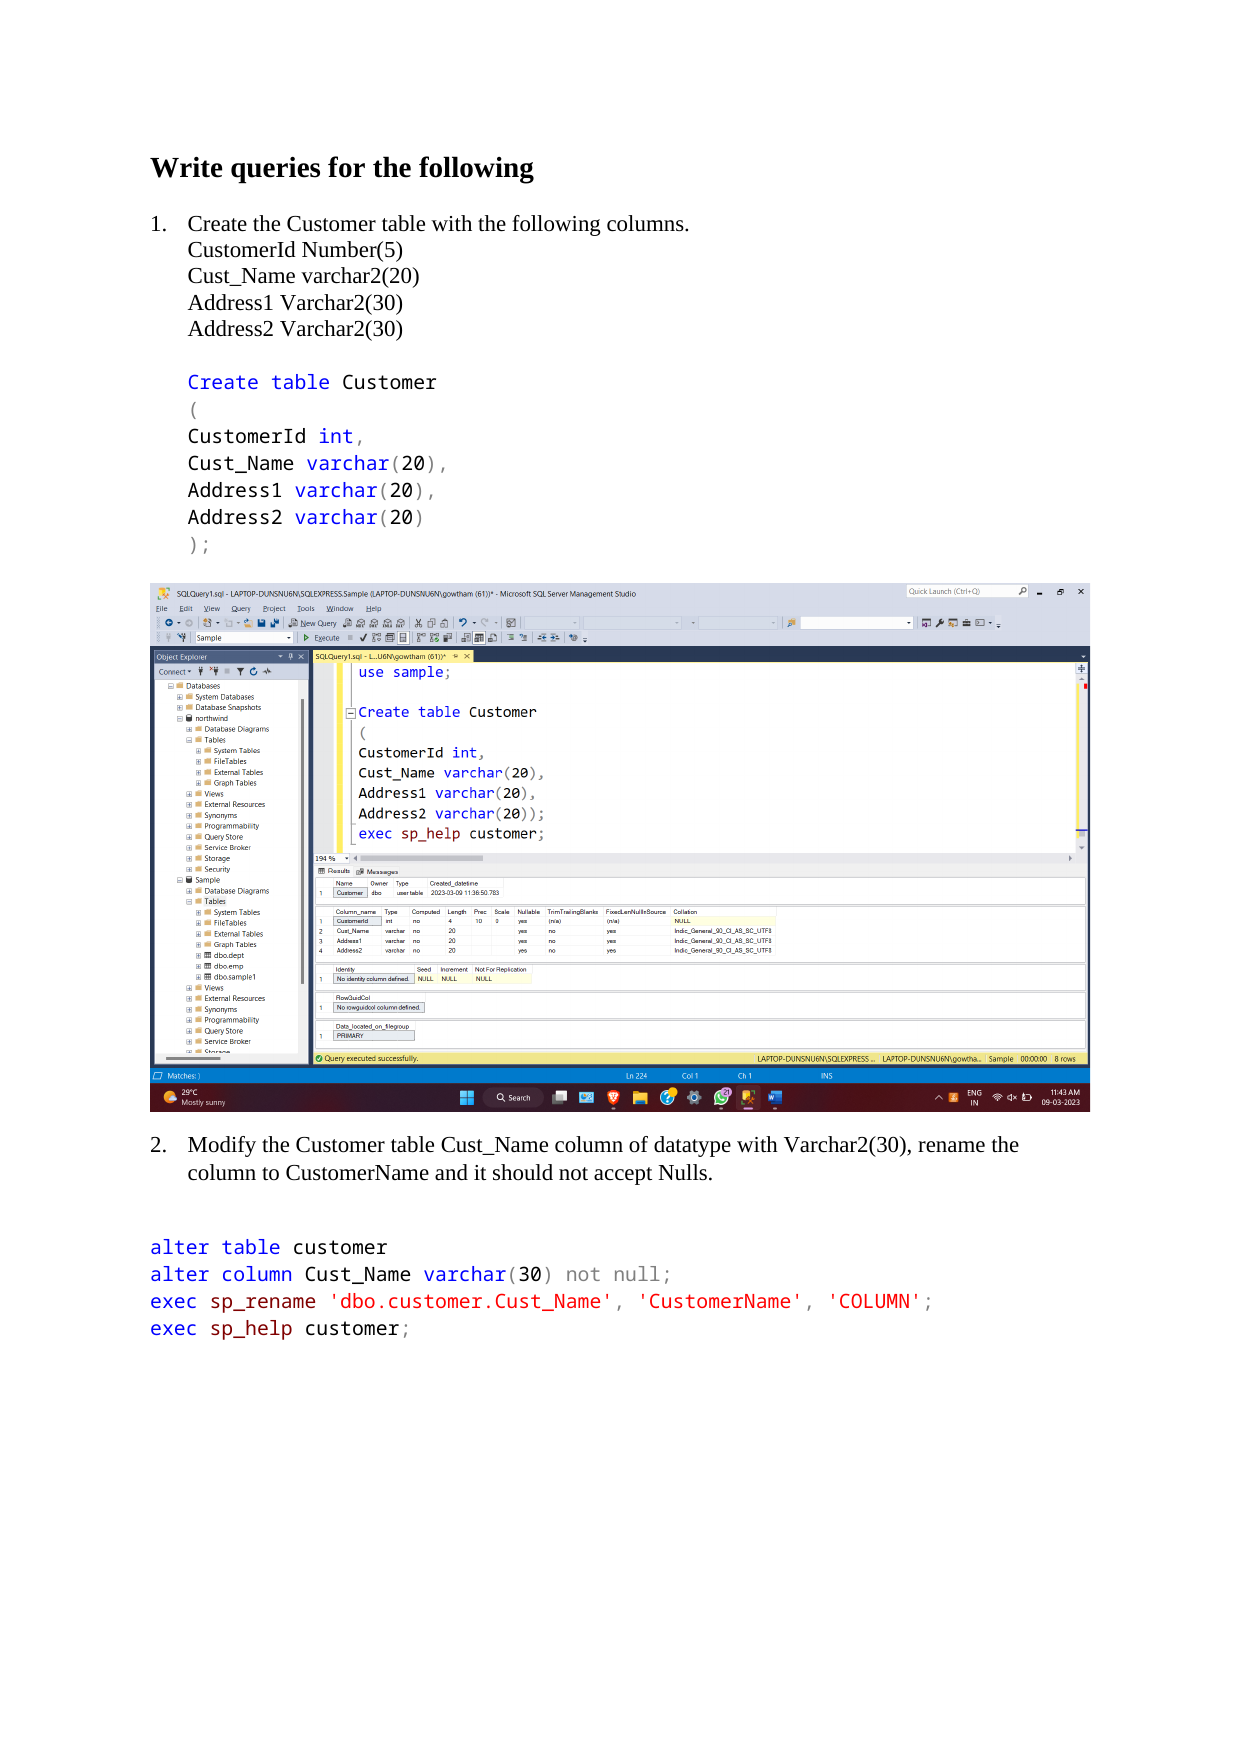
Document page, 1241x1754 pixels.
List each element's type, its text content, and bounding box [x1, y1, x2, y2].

text Address2 Varchar2(30) [150, 315, 1090, 342]
text Write queries for the following [150, 150, 1090, 183]
text alter table customer [150, 1233, 1090, 1260]
text CustomerId int, [150, 422, 1090, 449]
text exec sp_rename 'dbo.customer.Cust_Name', 'CustomerName', 'COLUMN'; [150, 1287, 1090, 1314]
text Create table Customer [150, 368, 1090, 395]
list CustomerId Number(5) [187, 236, 1090, 263]
text Address2 varchar(20) [150, 503, 1090, 530]
text Cust_Name varchar2(20) [150, 263, 1090, 289]
picture [150, 583, 1091, 1112]
text ( [150, 395, 1090, 422]
list Modify the Customer table Cust_Name column of datatype with Varchar2(30), rename the column to CustomerName and it should not accept Nulls. [150, 1131, 1090, 1186]
text Cust_Name varchar(20), [150, 449, 1090, 476]
text exec sp_help customer; [150, 1314, 1090, 1341]
text alter column Cust_Name varchar(30) not null; [150, 1260, 1090, 1287]
text Address1 Varchar2(30) [150, 289, 1090, 315]
text ); [150, 530, 1090, 557]
list Create the Customer table with the following columns. [150, 210, 1090, 236]
text Address1 varchar(20), [150, 476, 1090, 503]
